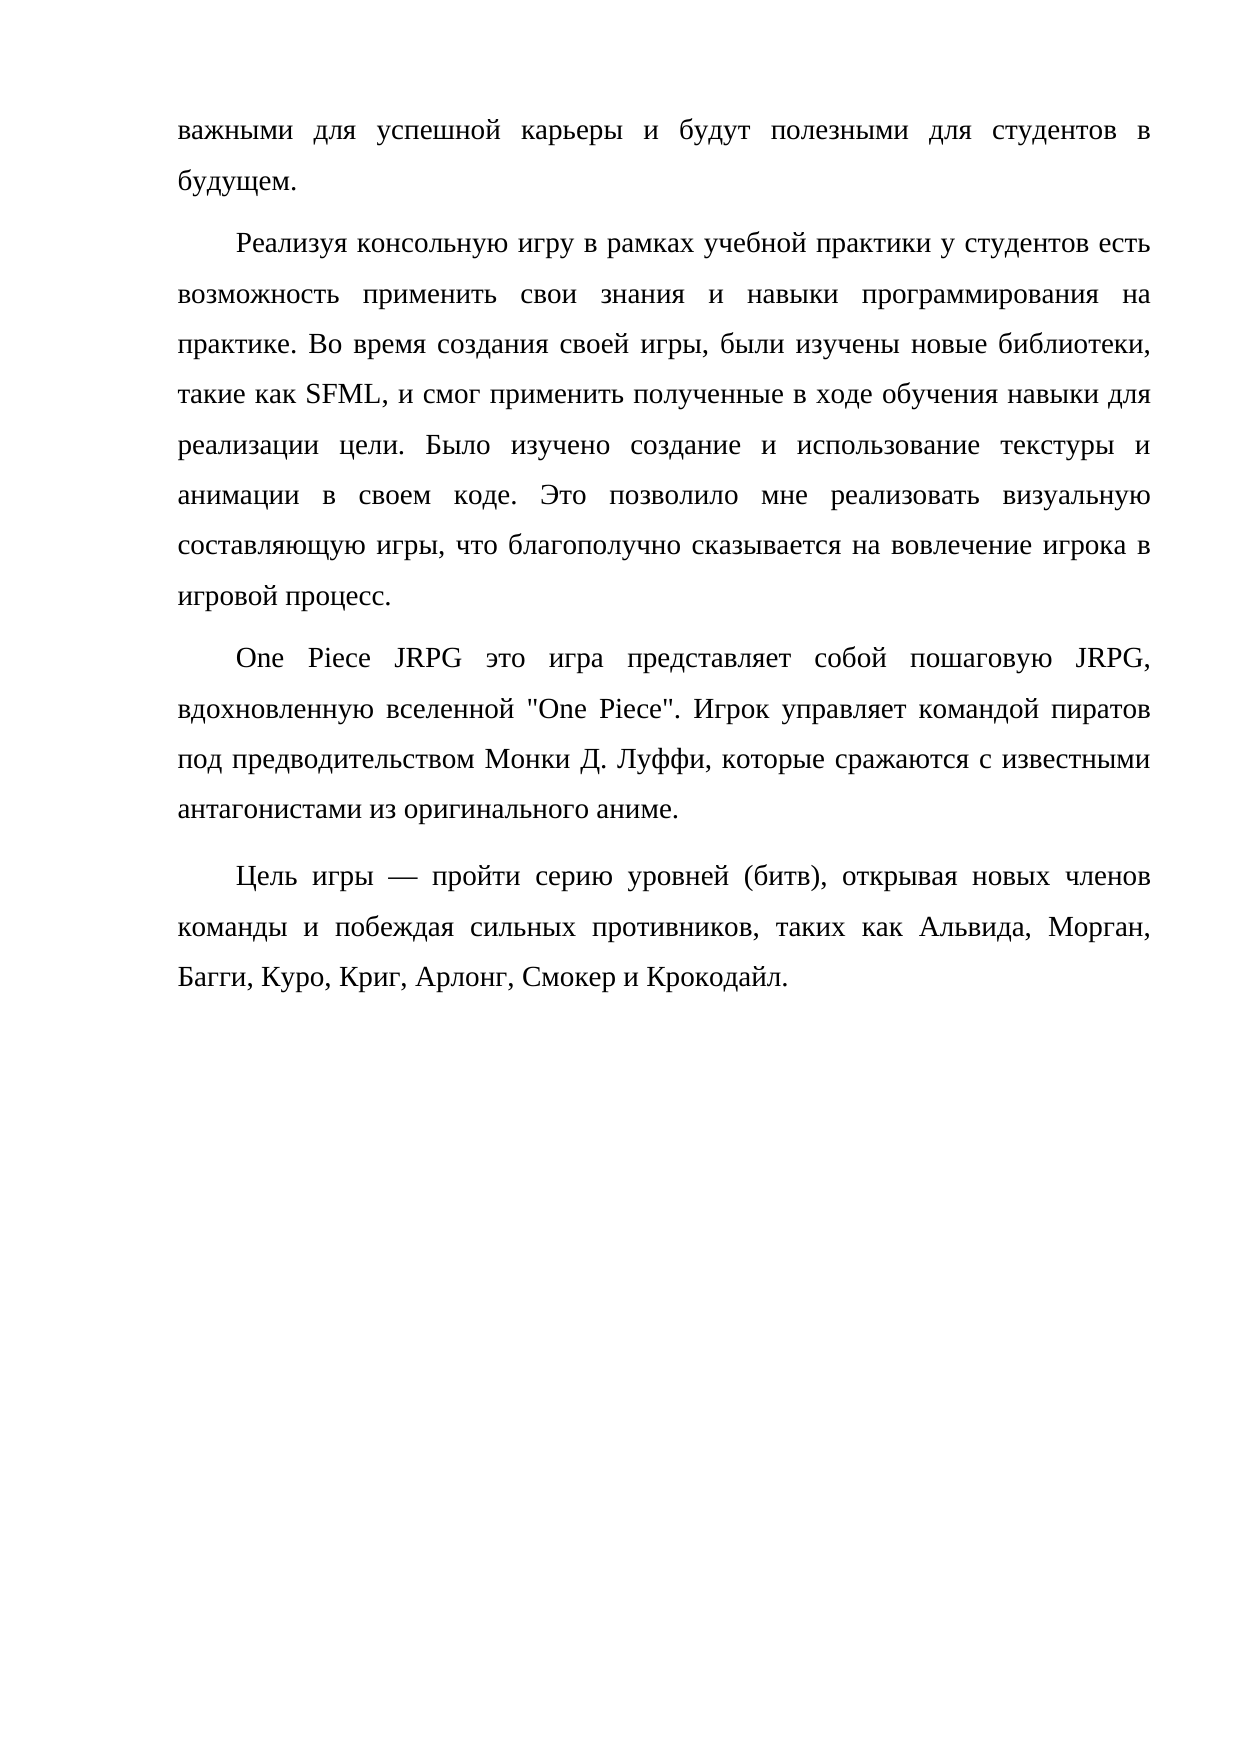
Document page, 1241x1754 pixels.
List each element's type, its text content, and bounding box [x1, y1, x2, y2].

text One Piece JRPG это игра представляет собой пошаговую JRPG, вдохновленную вселенной "One Piece". Игрок управляет командой пиратов под предводительством Монки Д. Луффи, которые сражаются с известными антагонистами из оригинального аниме. [177, 641, 1152, 825]
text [177, 112, 1152, 196]
text Реализуя консольную игру в рамках учебной практики у студентов есть возможность применить свои знания и навыки программирования на практике. Во время создания своей игры, были изучены новые библиотеки, такие как SFML, и смог применить полученные в ходе обучения навыки для реализации цели. Было изучено создание и использование текстуры и анимации в своем коде. Это позволило мне реализовать визуальную составляющую игры, что благополучно сказывается на вовлечение игрока в игровой процесс. [177, 226, 1152, 611]
text Цель игры — пройти серию уровней (битв), открывая новых членов команды и побеждая сильных противников, таких как Альвида, Морган, Багги, Куро, Криг, Арлонг, Смокер и Крокодайл. [177, 858, 1152, 993]
